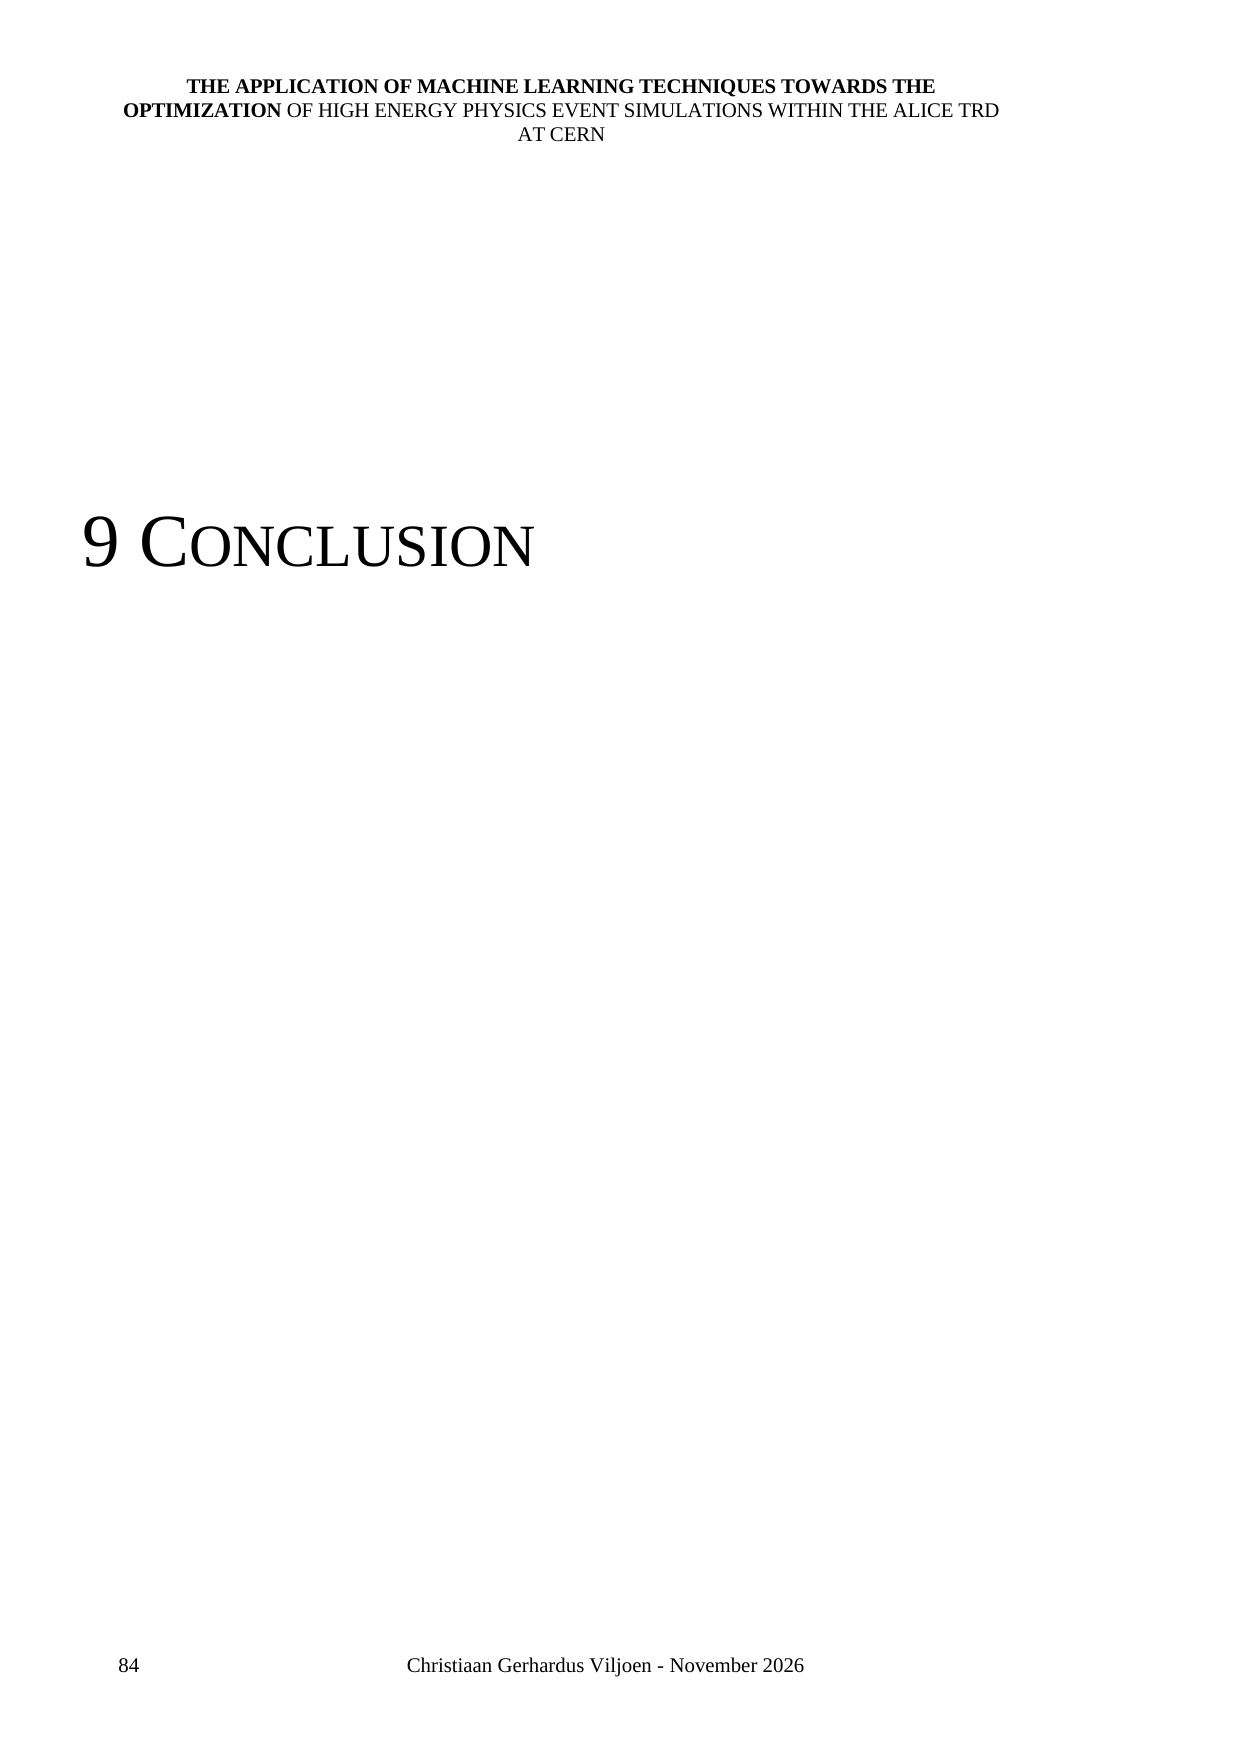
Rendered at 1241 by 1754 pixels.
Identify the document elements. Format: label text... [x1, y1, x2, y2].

subtitle Conclusion [83, 496, 1004, 582]
